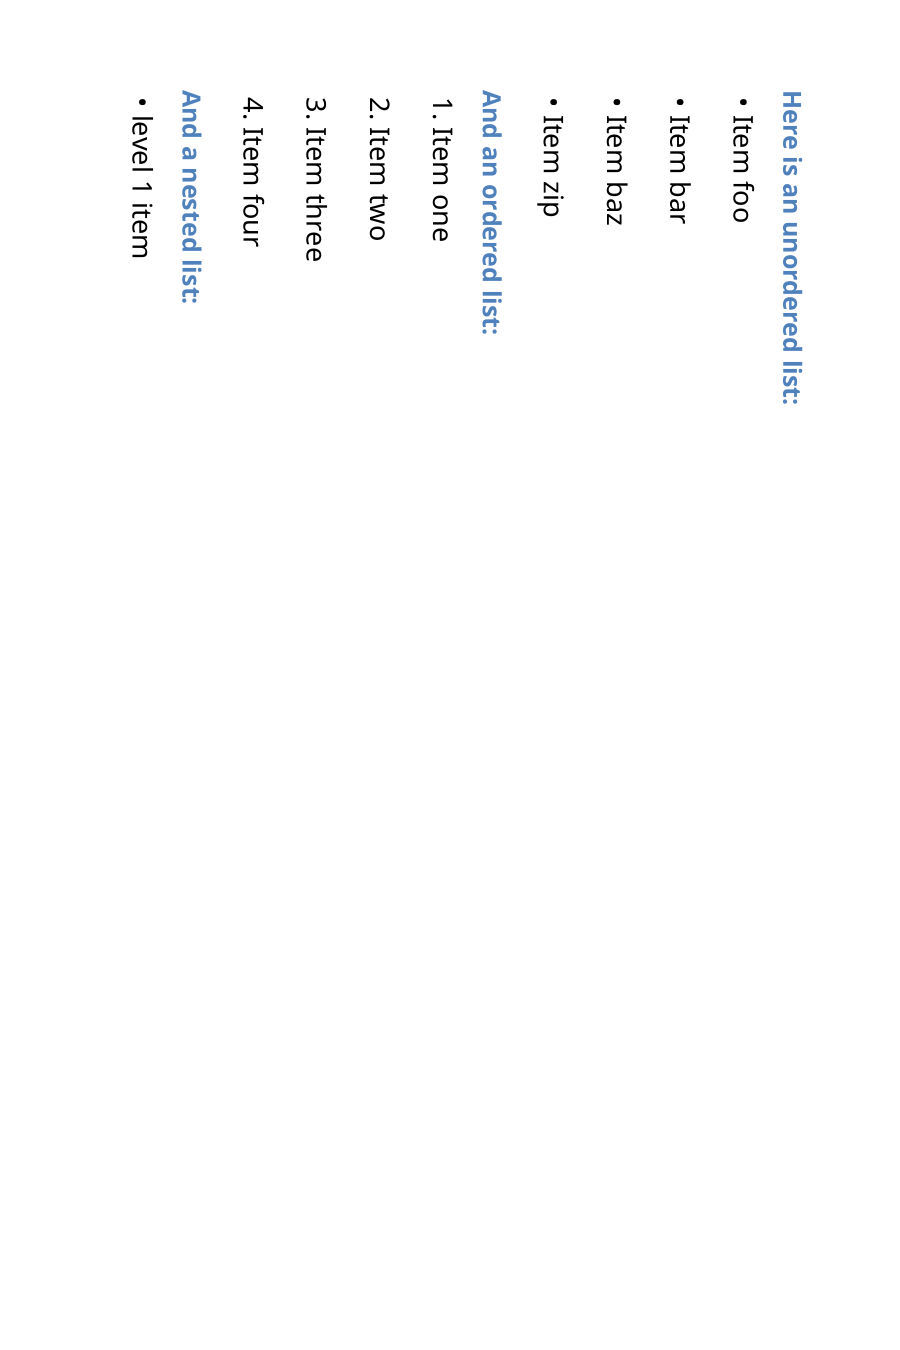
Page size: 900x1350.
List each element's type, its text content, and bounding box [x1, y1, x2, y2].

text • Item bar [662, 97, 699, 1260]
text 4. Item four [236, 97, 272, 1260]
text • Item foo [726, 97, 762, 1260]
subtitle Here is an unordered list: [776, 90, 810, 1260]
text • Item baz [599, 97, 636, 1260]
text 2. Item two [362, 97, 399, 1260]
subtitle And a nested list: [175, 90, 209, 1260]
text • Item zip [536, 97, 573, 1260]
text • level 1 item [125, 97, 162, 1260]
text 1. Item one [425, 97, 462, 1260]
subtitle And an ordered list: [476, 90, 509, 1260]
text 3. Item three [299, 97, 336, 1260]
